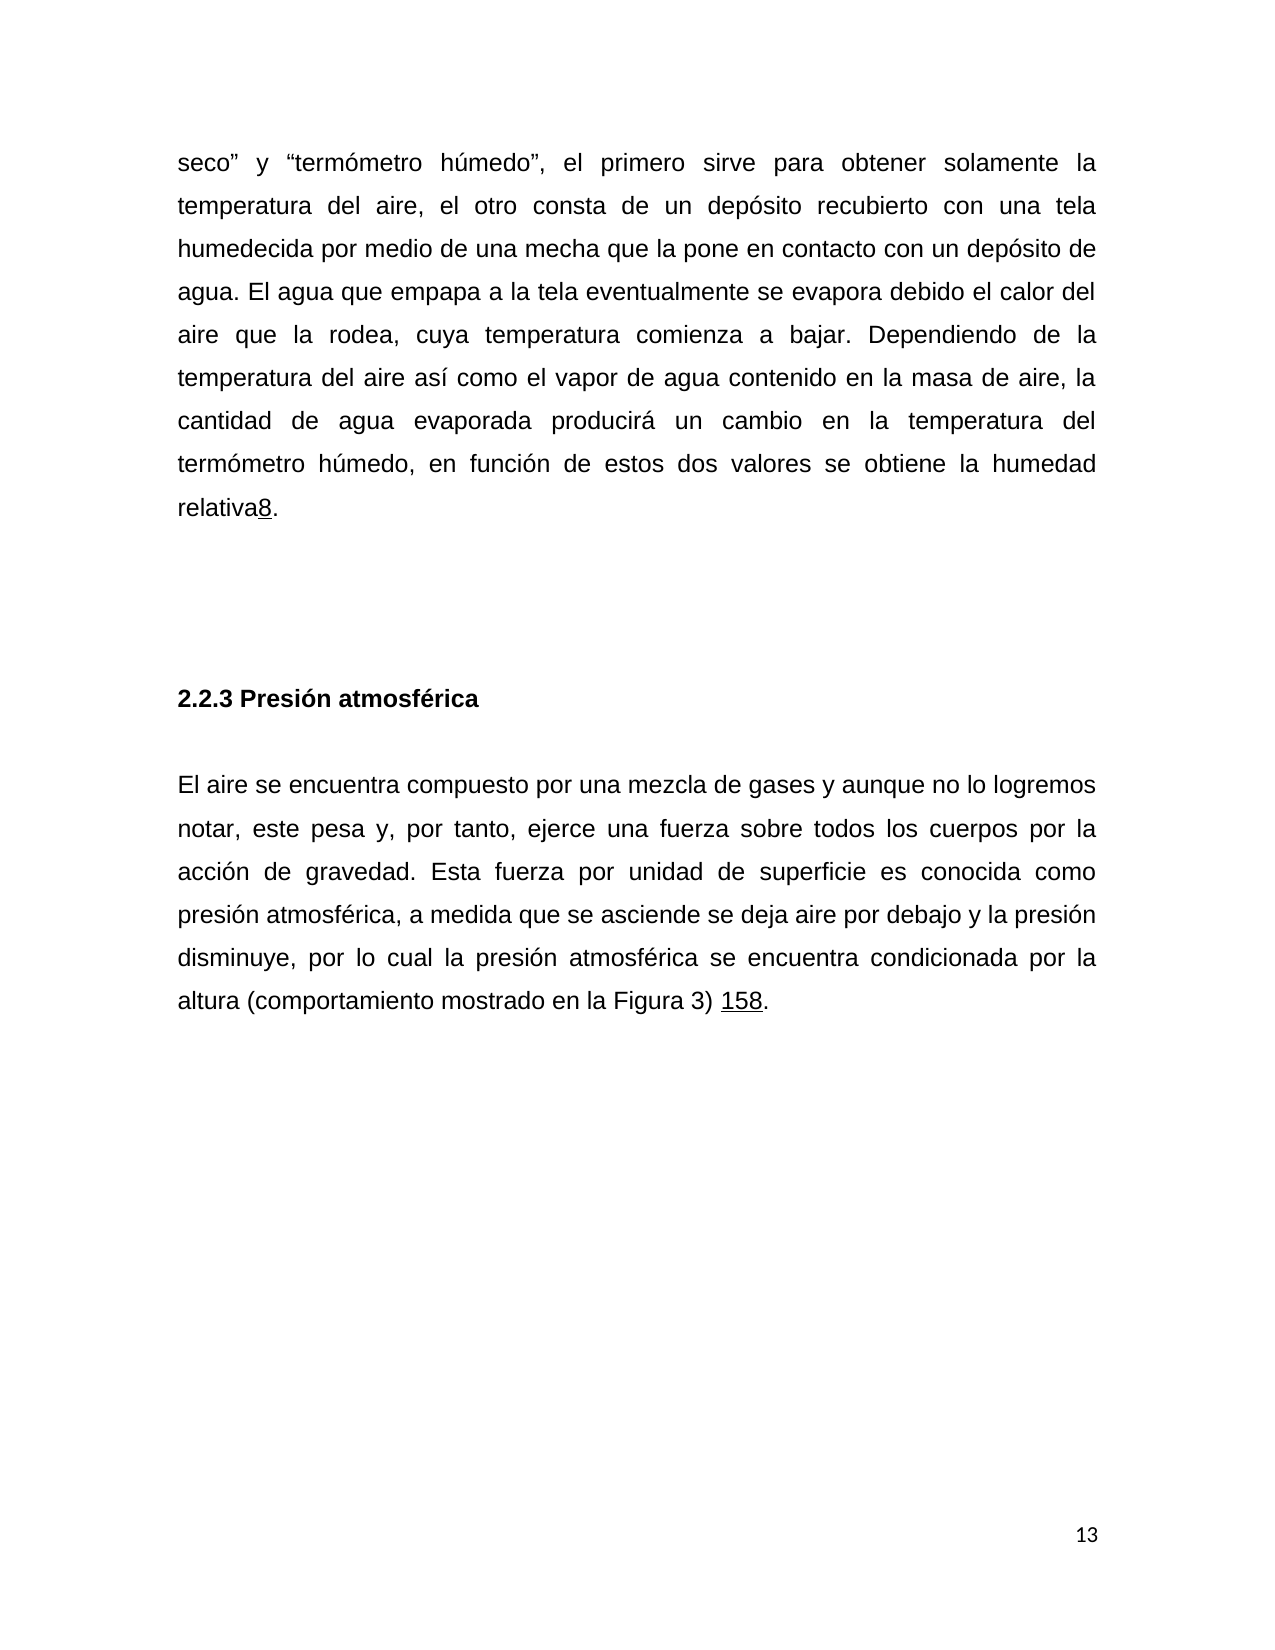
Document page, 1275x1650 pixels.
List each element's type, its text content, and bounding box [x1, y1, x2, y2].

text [177, 148, 1098, 521]
text El aire se encuentra compuesto por una mezcla de gases y aunque no lo logremos notar, este pesa y, por tanto, ejerce una fuerza sobre todos los cuerpos por la acción de gravedad. Esta fuerza por unidad de superficie es conocida como presión atmosférica, a medida que se asciende se deja aire por debajo y la presión disminuye, por lo cual la presión atmosférica se encuentra condicionada por la altura (comportamiento mostrado en la Figura 3) . [177, 771, 1098, 1015]
subtitle 2.2.3 Presión atmosférica [177, 684, 1098, 713]
